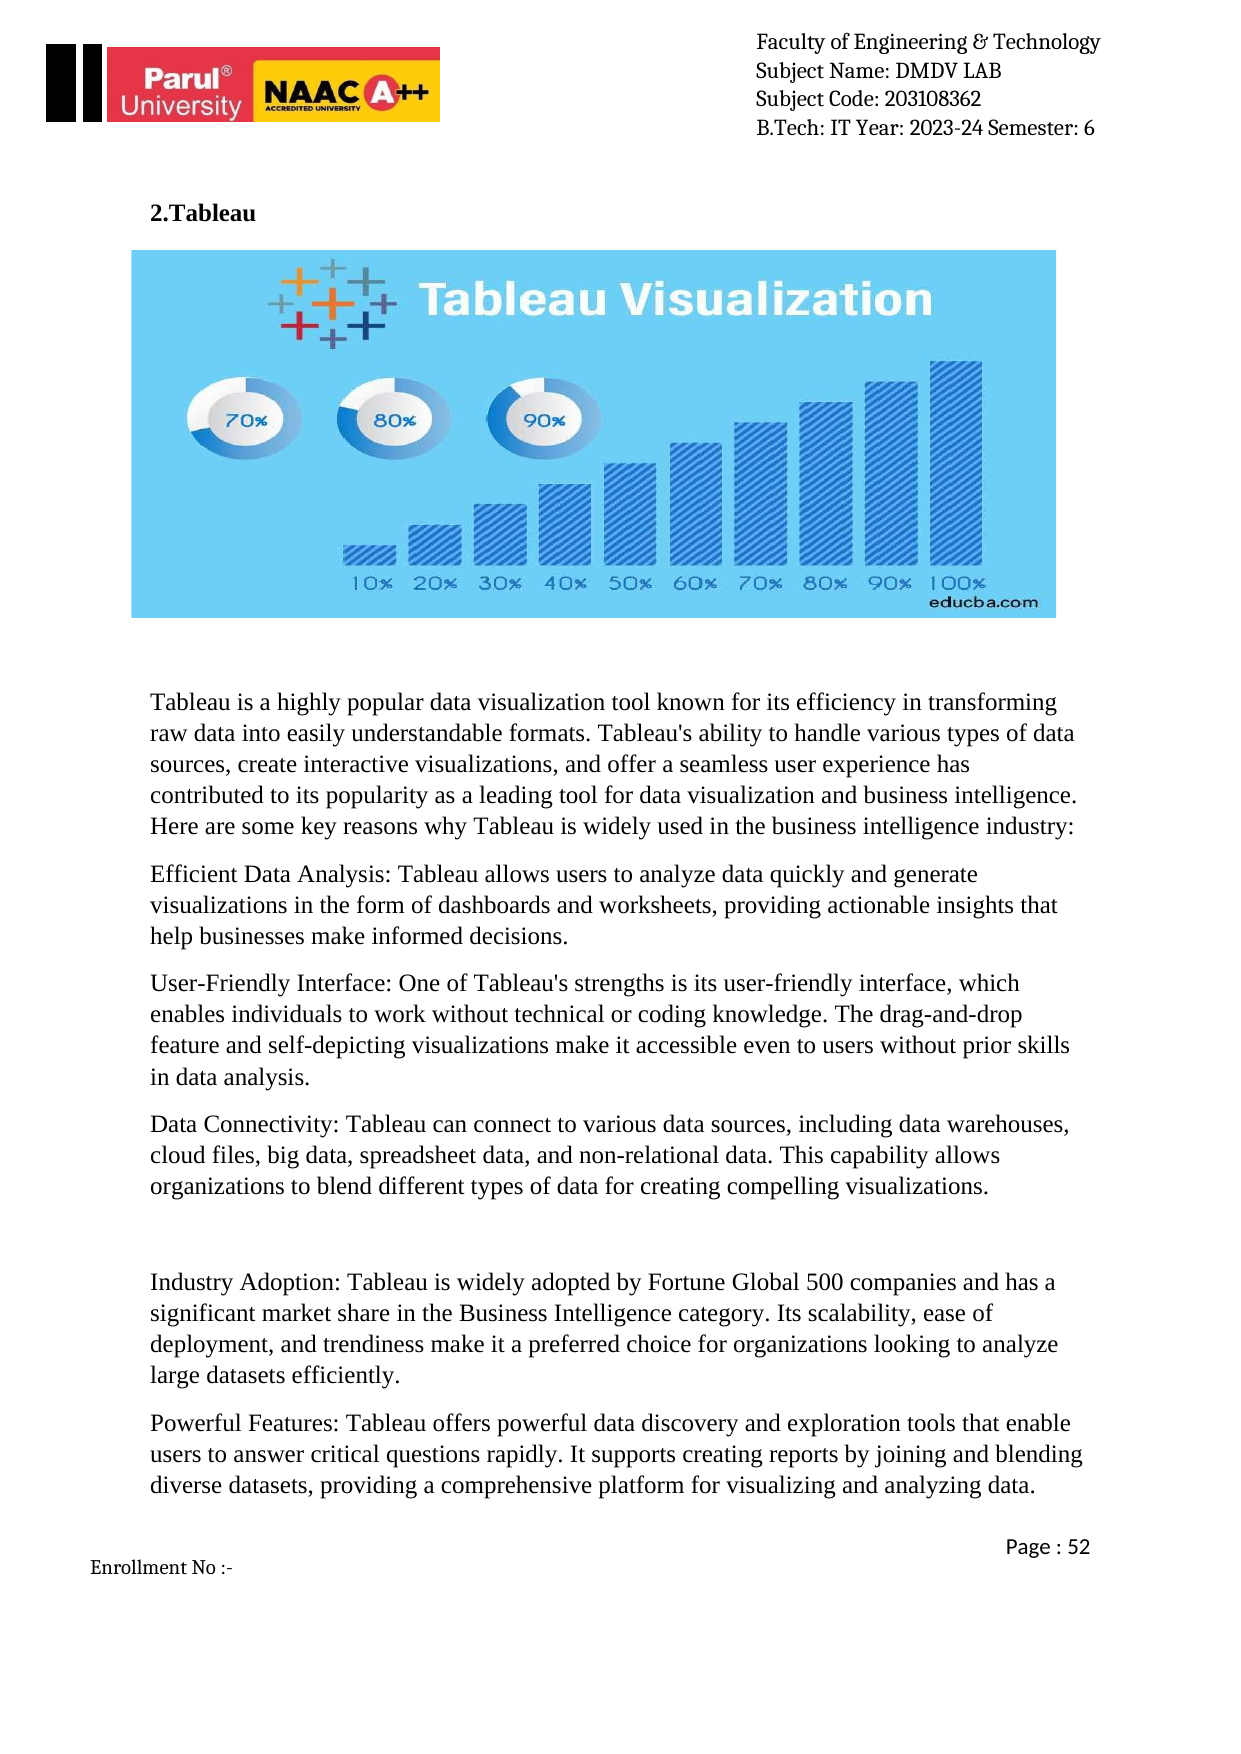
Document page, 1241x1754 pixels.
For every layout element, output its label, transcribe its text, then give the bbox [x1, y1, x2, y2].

picture [107, 47, 440, 122]
text Efficient Data Analysis: Tableau allows users to analyze data quickly and generate visualizations in the form of dashboards and worksheets, providing actionable insights that help businesses make informed decisions. [150, 859, 1090, 949]
text 2.Tableau [150, 198, 1090, 227]
text User-Friendly Interface: One of Tableau's strengths is its user-friendly interface, which enables individuals to work without technical or coding knowledge. The drag-and-drop feature and self-depicting visualizations make it accessible even to users without prior skills in data analysis. [150, 968, 1090, 1090]
picture [131, 250, 1057, 618]
text Industry Adoption: Tableau is widely adopted by Fortune Global 500 companies and has a significant market share in the Business Intelligence category. Its scalability, ease of deployment, and trendiness make it a preferred choice for organizations looking to analyze large datasets efficiently. [150, 1267, 1090, 1389]
text Tableau is a highly popular data visualization tool known for its efficiency in transforming raw data into easily understandable formats. Tableau's ability to handle various types of data sources, create interactive visualizations, and offer a seamless user experience has contributed to its popularity as a leading tool for data visualization and business intelligence. Here are some key reasons why Tableau is widely used in the business intelligence industry: [150, 687, 1090, 840]
text Powerful Features: Tableau offers powerful data discovery and exploration tools that enable users to answer critical questions rapidly. It supports creating reports by joining and blending diverse datasets, providing a comprehensive platform for visualizing and analyzing data. [150, 1408, 1090, 1498]
text Data Connectivity: Tableau can connect to various data sources, including data warehouses, cloud files, big data, spreadsheet data, and non-relational data. This capability allows organizations to blend different types of data for creating compelling visualizations. [150, 1109, 1090, 1200]
